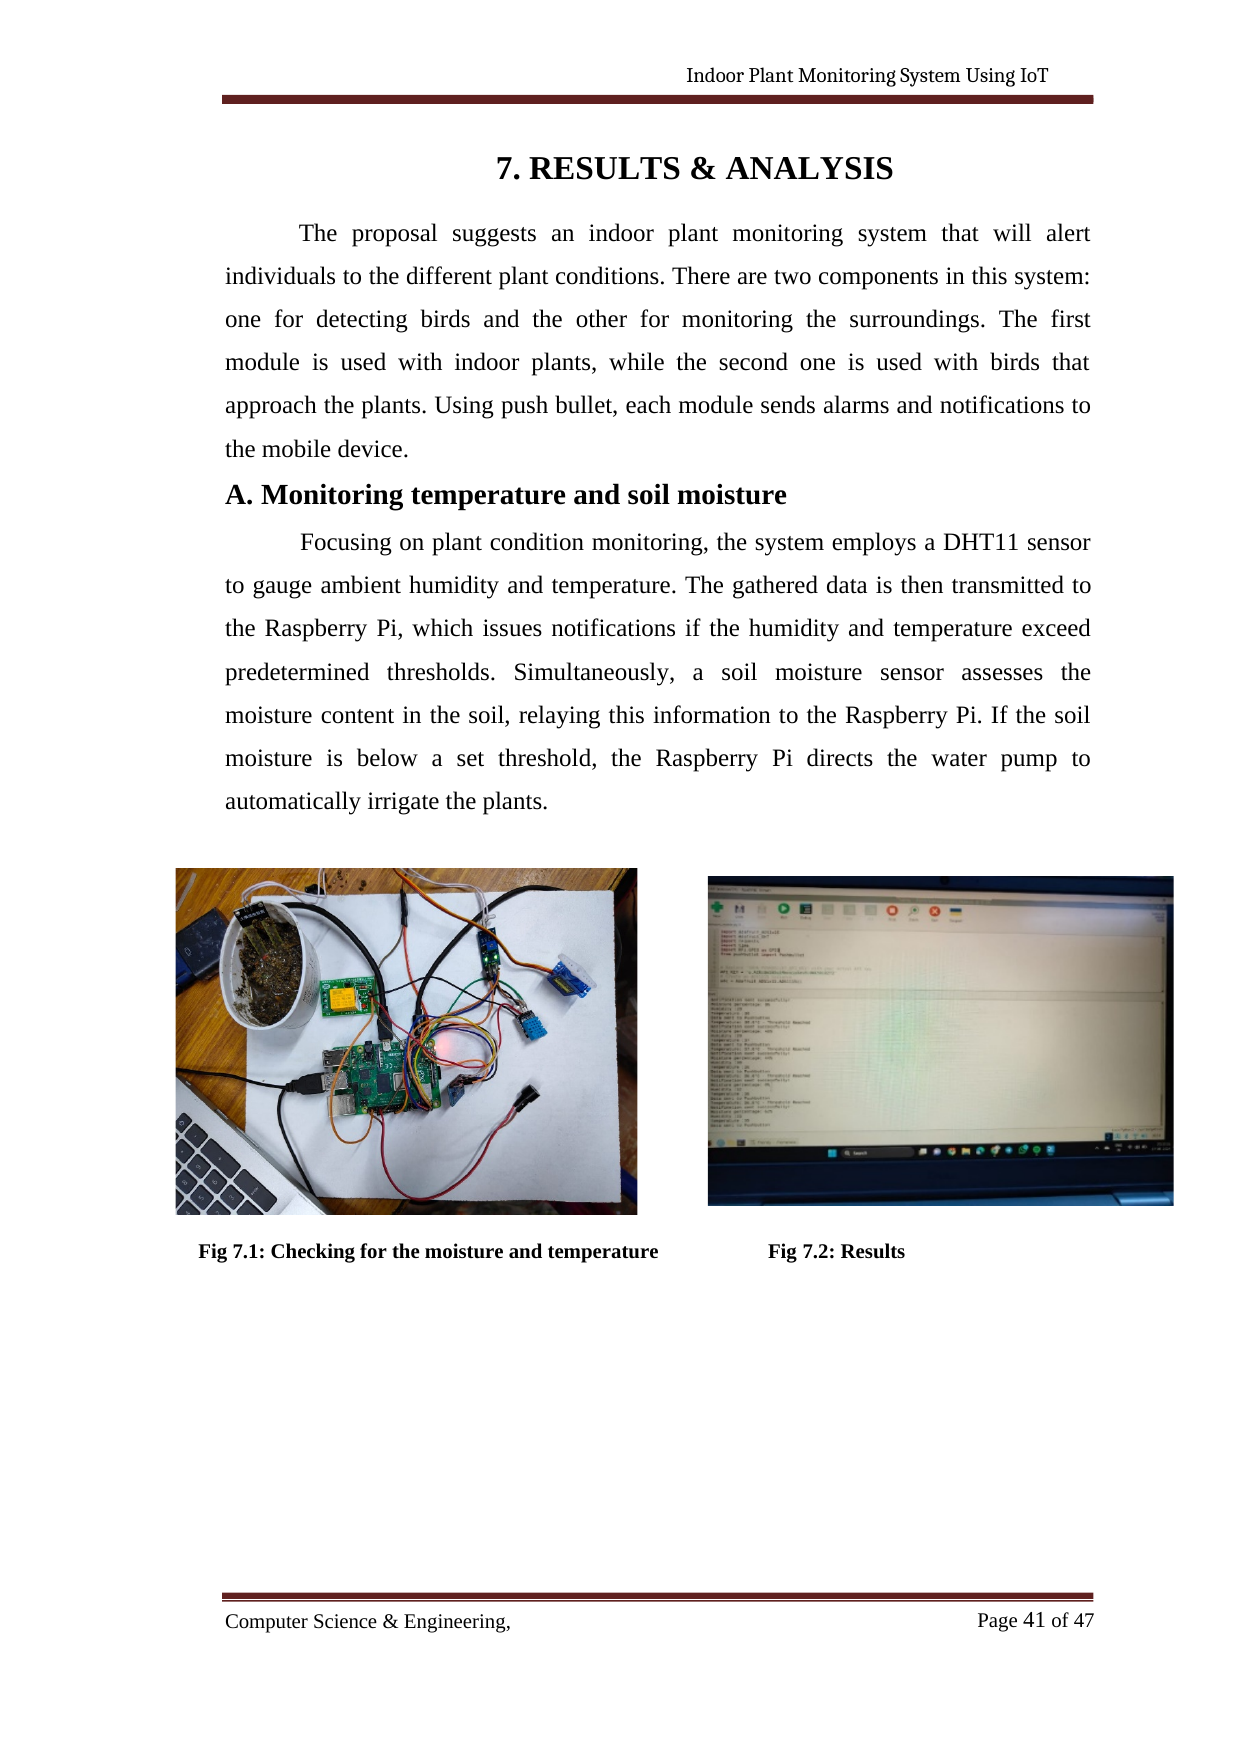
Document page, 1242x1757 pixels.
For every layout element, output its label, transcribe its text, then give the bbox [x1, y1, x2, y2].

text Fig 7.1: Checking for the moisture and temperature Fig 7.2: Results [175, 1239, 928, 1263]
text The proposal suggests an indoor plant monitoring system that will alert individuals to the different plant conditions. There are two components in this system: one for detecting birds and the other for monitoring the surroundings. The first module is used with indoor plants, while the second one is used with birds that approach the plants. Using push bullet, each module sends alarms and notifications to the mobile device. [225, 218, 1092, 462]
picture [707, 876, 1174, 1206]
subtitle Monitoring temperature and soil moisture [225, 477, 1135, 510]
text Focusing on plant condition monitoring, the system employs a DHT11 sensor to gauge ambient humidity and temperature. The gathered data is then transmitted to the Raspberry Pi, which issues notifications if the humidity and temperature exceed predetermined thresholds. Simultaneously, a soil moisture sensor assesses the moisture content in the soil, relaying this information to the Raspberry Pi. If the soil moisture is below a set threshold, the Raspberry Pi directs the water pump to automatically irrigate the plants. [225, 527, 1092, 815]
picture [175, 868, 638, 1215]
subtitle RESULTS & ANALYSIS [496, 148, 1135, 186]
